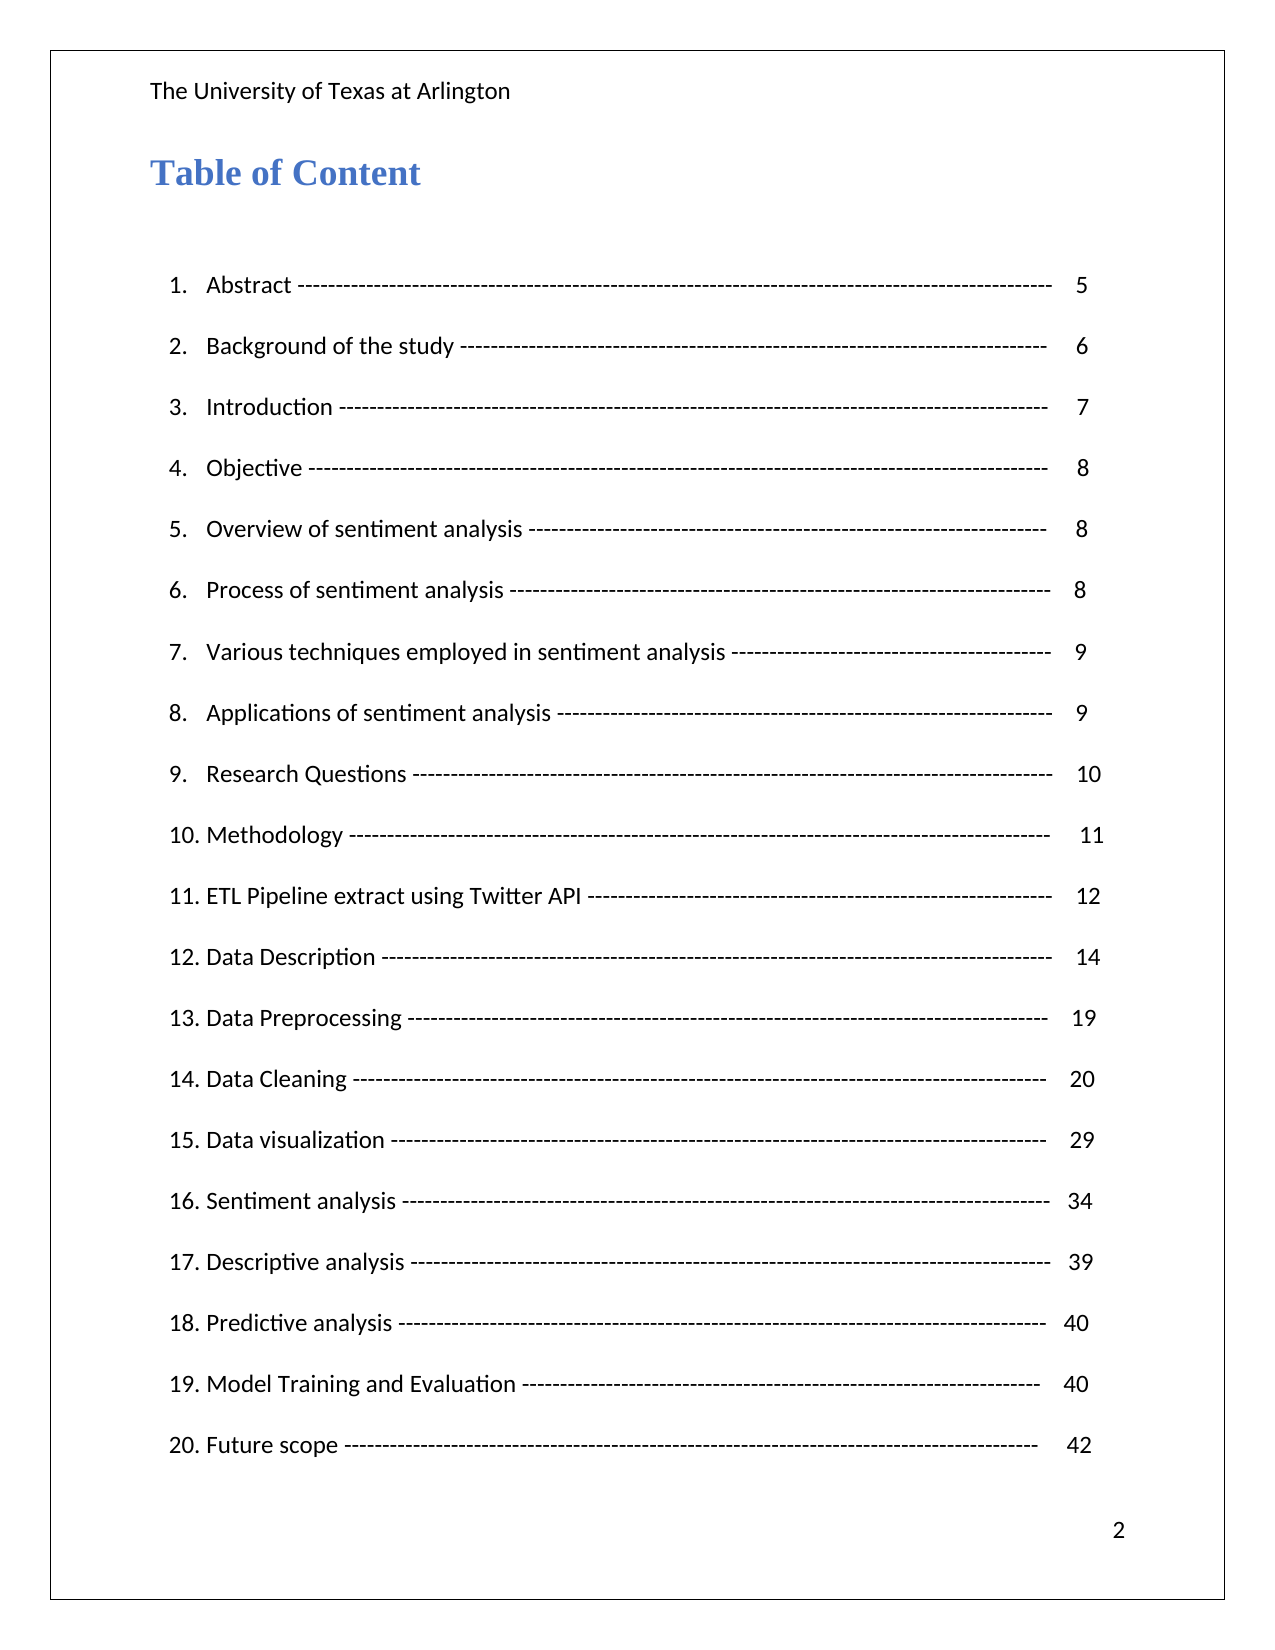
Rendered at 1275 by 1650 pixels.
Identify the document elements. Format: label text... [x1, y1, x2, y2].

list Data visualization -------------------------------------------------------------------------------------- 29 [169, 1124, 1125, 1154]
list Objective ------------------------------------------------------------------------------------------------- 8 [169, 453, 1125, 483]
list Predictive analysis ------------------------------------------------------------------------------------- 40 [169, 1307, 1125, 1338]
list Various techniques employed in sentiment analysis ------------------------------------------ 9 [169, 636, 1125, 666]
list Introduction --------------------------------------------------------------------------------------------- 7 [169, 392, 1125, 422]
list Data Cleaning ------------------------------------------------------------------------------------------- 20 [169, 1063, 1125, 1093]
list Model Training and Evaluation -------------------------------------------------------------------- 40 [169, 1368, 1125, 1399]
list Descriptive analysis ------------------------------------------------------------------------------------ 39 [169, 1246, 1125, 1277]
list Research Questions ------------------------------------------------------------------------------------ 10 [169, 758, 1125, 788]
list Applications of sentiment analysis ----------------------------------------------------------------- 9 [169, 697, 1125, 727]
list Process of sentiment analysis ----------------------------------------------------------------------- 8 [169, 575, 1125, 605]
list Sentiment analysis ------------------------------------------------------------------------------------- 34 [169, 1185, 1125, 1216]
list Background of the study ----------------------------------------------------------------------------- 6 [169, 331, 1125, 361]
list ETL Pipeline extract using Twitter API ------------------------------------------------------------- 12 [169, 880, 1125, 910]
list Overview of sentiment analysis -------------------------------------------------------------------- 8 [169, 514, 1125, 544]
list Abstract --------------------------------------------------------------------------------------------------- 5 [169, 269, 1125, 300]
list Data Preprocessing ------------------------------------------------------------------------------------ 19 [169, 1002, 1125, 1032]
text Table of Content [150, 150, 1125, 193]
list Data Description ---------------------------------------------------------------------------------------- 14 [169, 941, 1125, 971]
list Future scope ------------------------------------------------------------------------------------------- 42 [169, 1429, 1125, 1460]
list Methodology -------------------------------------------------------------------------------------------- 11 [169, 819, 1125, 849]
